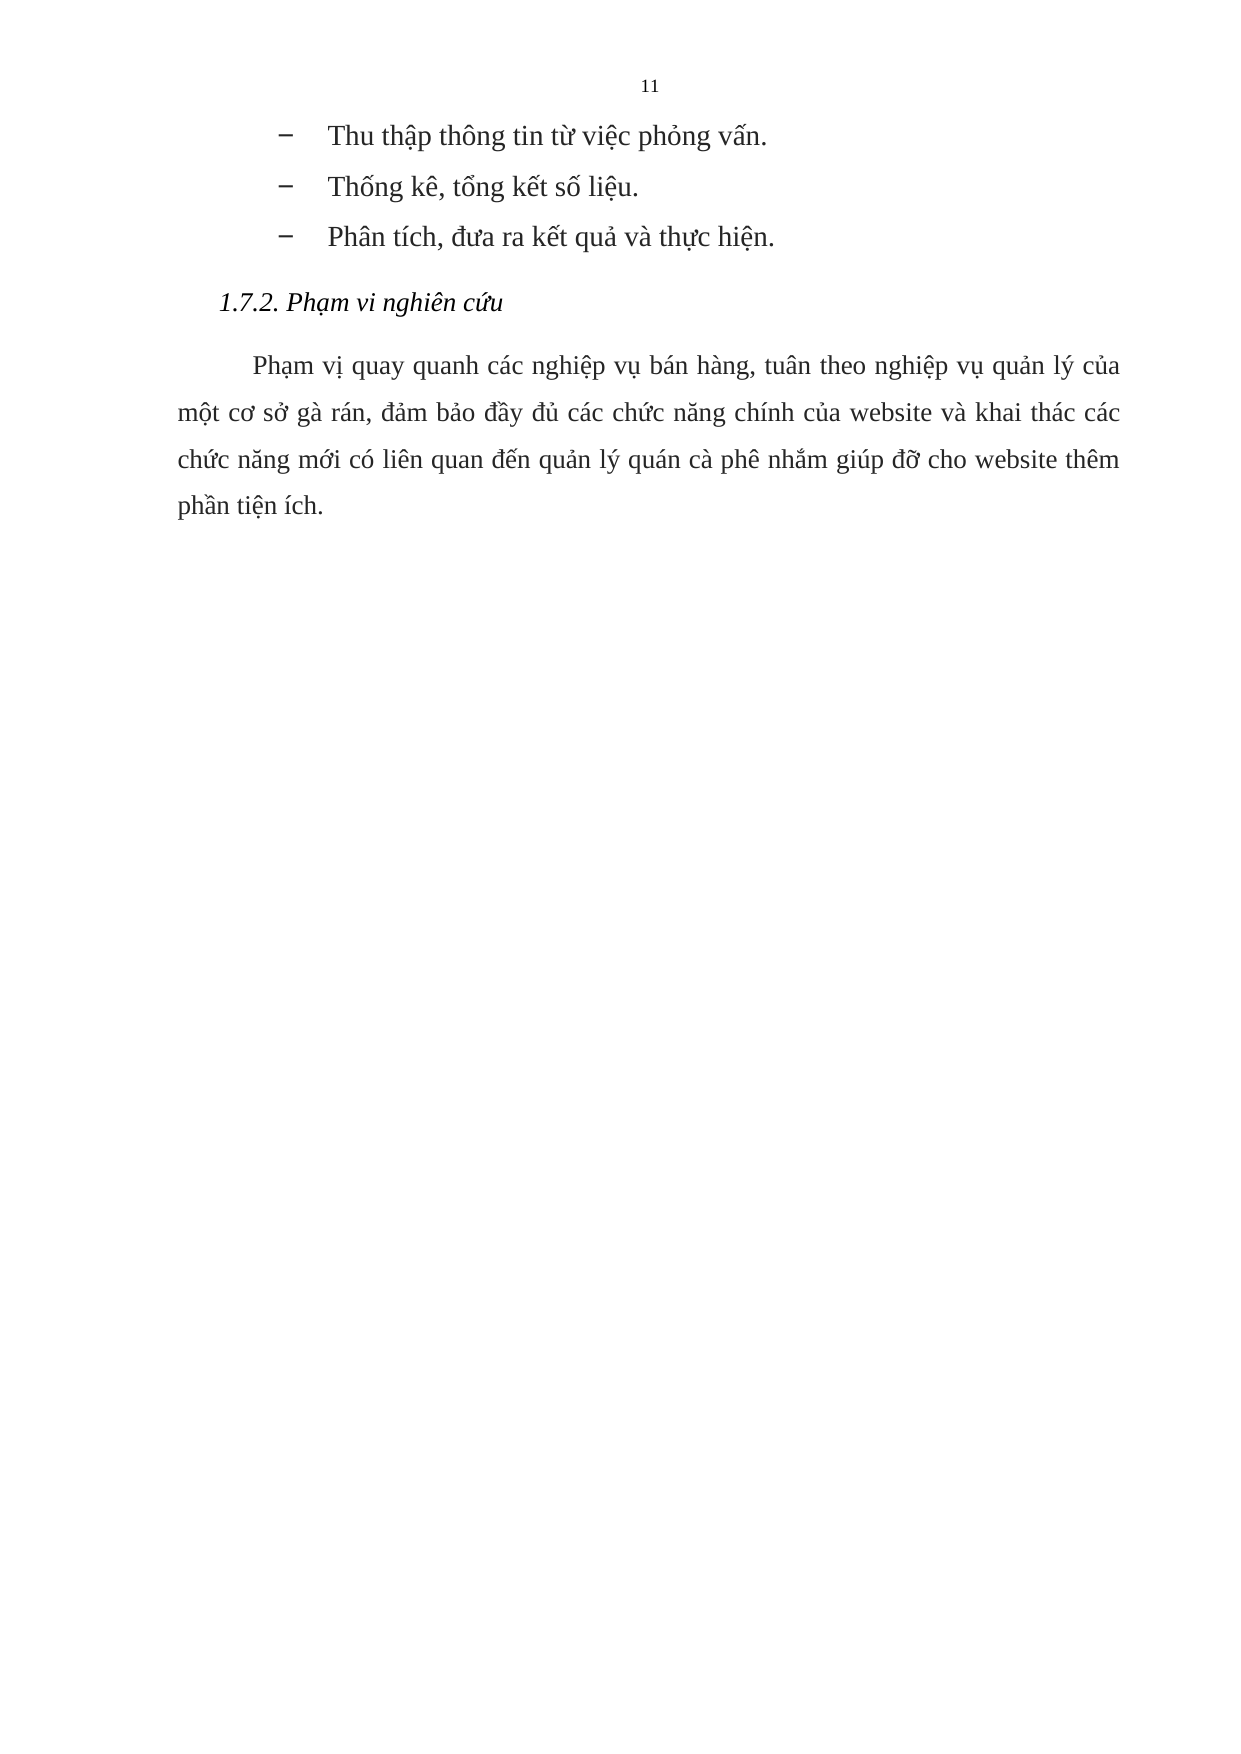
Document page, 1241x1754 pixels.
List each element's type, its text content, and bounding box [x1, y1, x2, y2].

subtitle Phạm vi nghiên cứu [218, 286, 1122, 317]
list Thu thập thông tin từ việc phỏng vấn. [227, 118, 1122, 152]
list Phân tích, đưa ra kết quả và thực hiện. [227, 219, 1122, 253]
text Phạm vị quay quanh các nghiệp vụ bán hàng, tuân theo nghiệp vụ quản lý của một cơ sở gà rán, đảm bảo đầy đủ các chức năng chính của website và khai thác các chức năng mới có liên quan đến quản lý quán cà phê nhắm giúp đỡ cho website thêm phần tiện ích. [177, 349, 1122, 521]
list Thống kê, tổng kết số liệu. [227, 168, 1122, 202]
